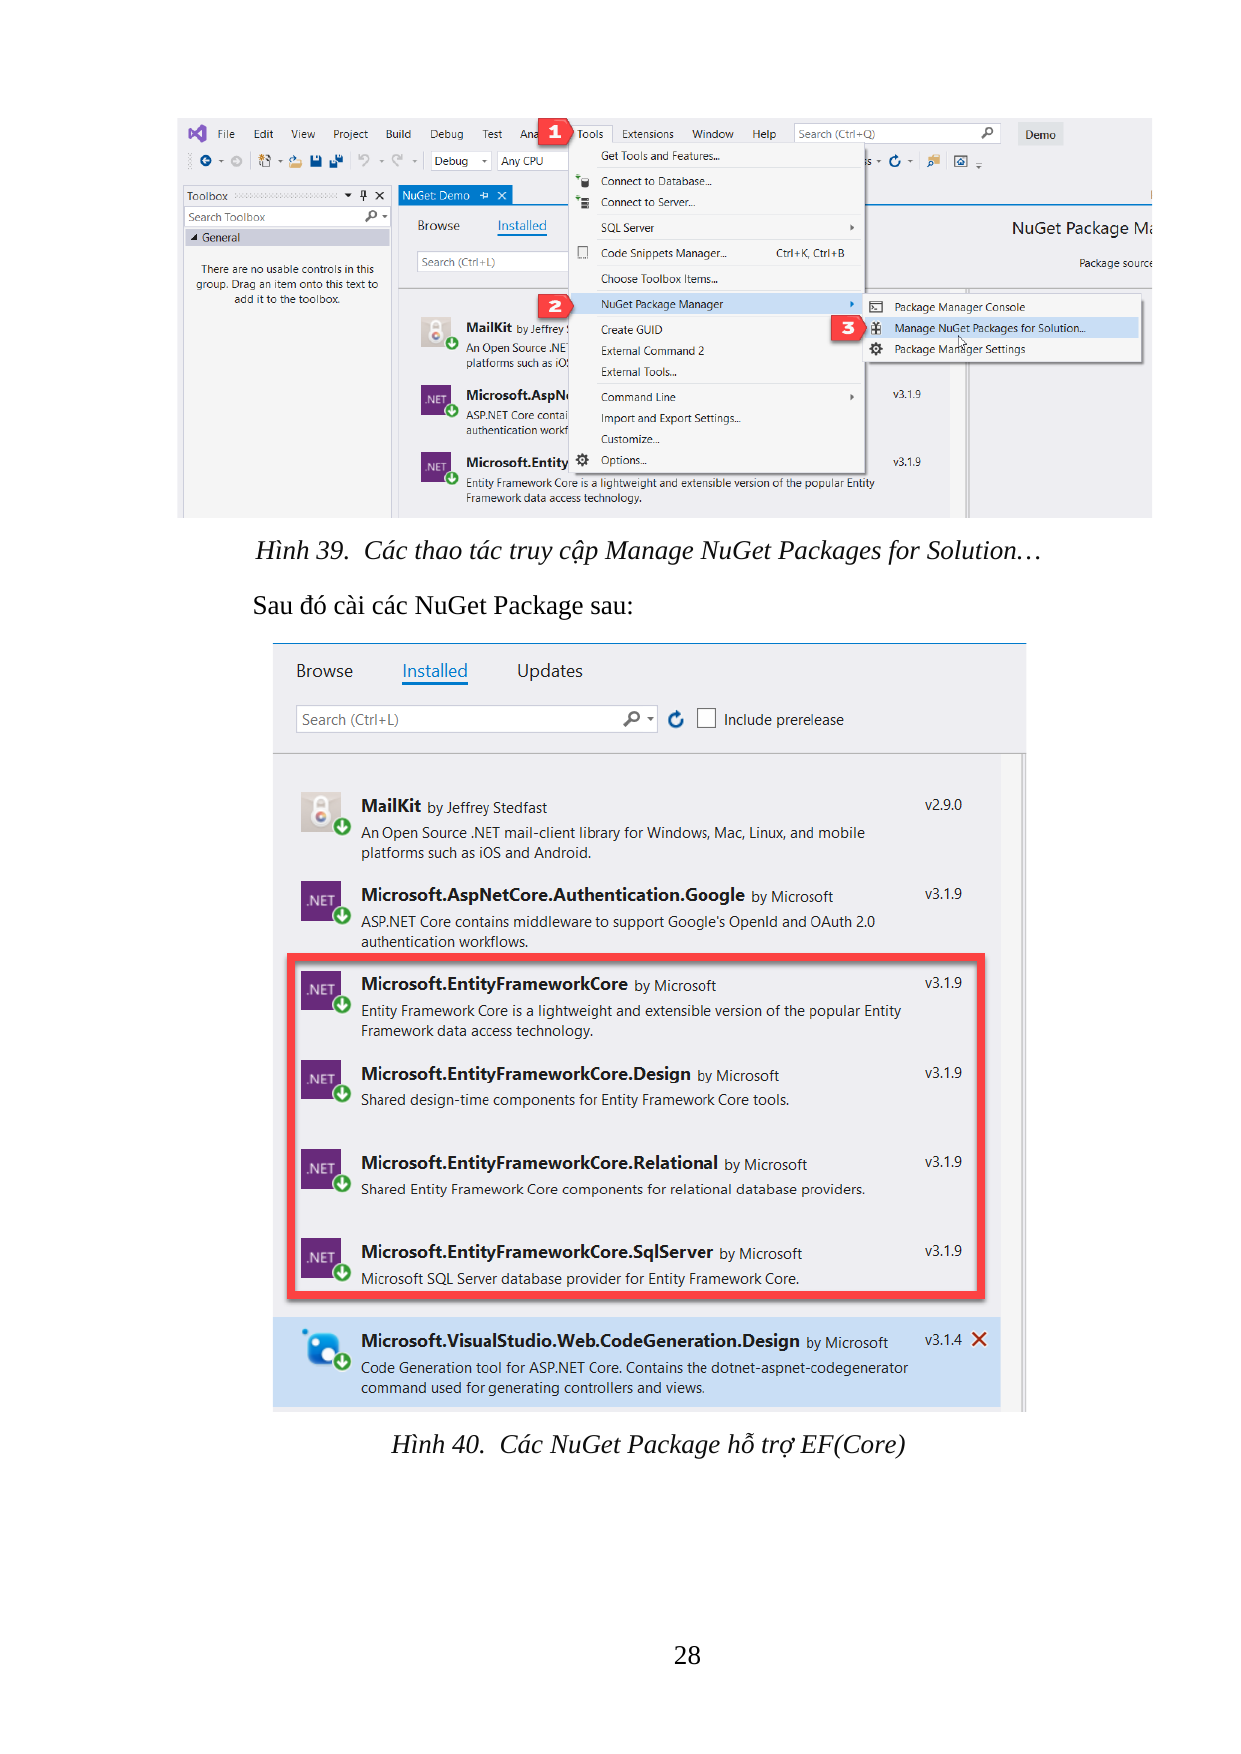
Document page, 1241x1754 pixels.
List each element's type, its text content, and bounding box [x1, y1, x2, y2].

text Các NuGet Package hỗ trợ EF(Core) [177, 1428, 1122, 1459]
picture [177, 118, 1153, 518]
text Các thao tác truy cập Manage NuGet Packages for Solution… [177, 534, 1122, 565]
text Sau đó cài các NuGet Package sau: [177, 589, 1122, 620]
picture [272, 643, 1027, 1412]
